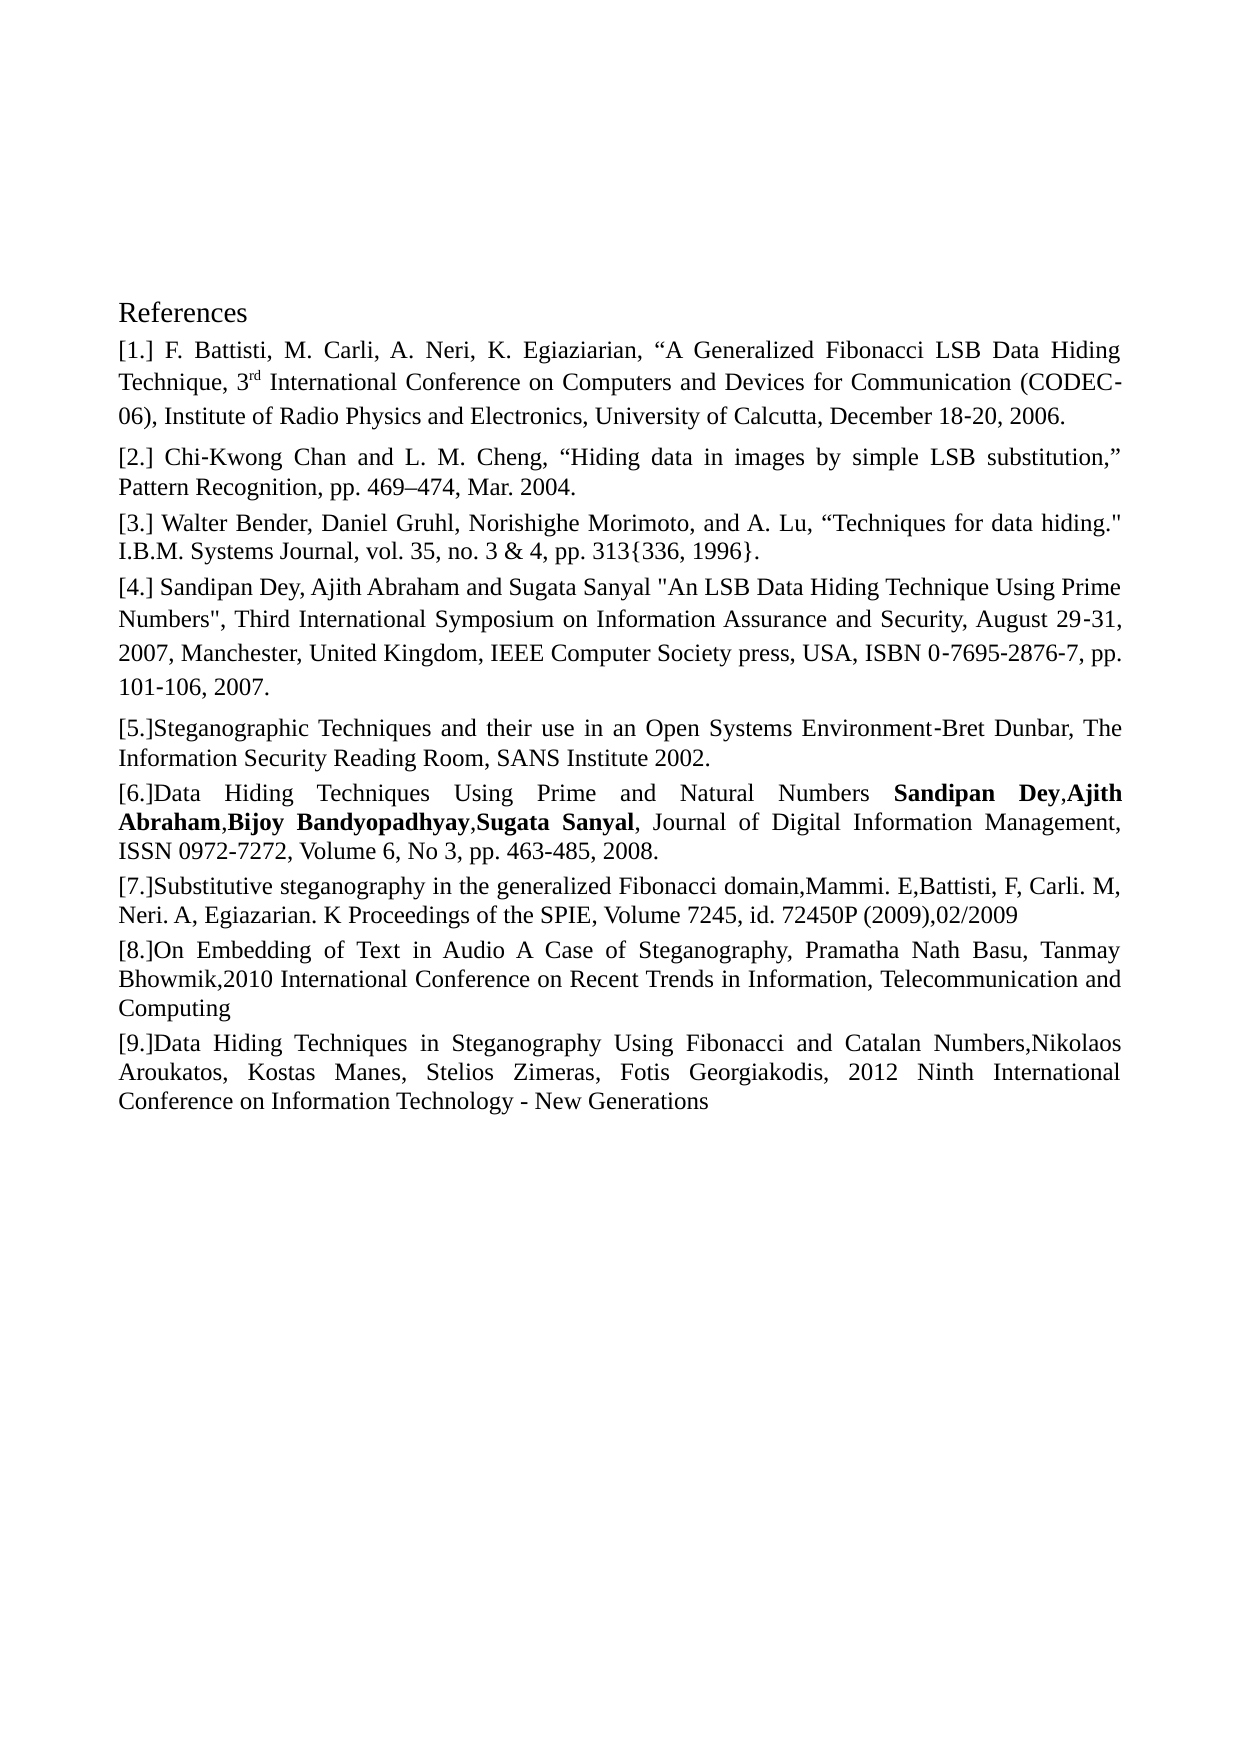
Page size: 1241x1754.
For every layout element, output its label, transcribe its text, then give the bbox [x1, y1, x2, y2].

text [7.]Substitutive steganography in the generalized Fibonacci domain,Mammi. E,Battisti, F, Carli. M, Neri. A, Egiazarian. K Proceedings of the SPIE, Volume 7245, id. 72450P (2009),02/2009 [118, 871, 1122, 929]
text References [118, 295, 1122, 328]
text [9.]Data Hiding Techniques in Steganography Using Fibonacci and Catalan Numbers,Nikolaos Aroukatos, Kostas Manes, Stelios Zimeras, Fotis Georgiakodis, 2012 Ninth International Conference on Information Technology - New Generations [118, 1028, 1122, 1114]
text [5.]Steganographic Techniques and their use in an Open Systems Environment‐Bret Dunbar, The Information Security Reading Room, SANS Institute 2002. [118, 709, 1122, 772]
text [8.]On Embedding of Text in Audio A Case of Steganography, Pramatha Nath Basu, Tanmay Bhowmik,2010 International Conference on Recent Trends in Information, Telecommunication and Computing [118, 935, 1122, 1022]
text [3.] Walter Bender, Daniel Gruhl, Norishighe Morimoto, and A. Lu, “Techniques for data hiding." I.B.M. Systems Journal, vol. 35, no. 3 & 4, pp. 313{336, 1996}. [118, 508, 1122, 565]
text [1.] F. Battisti, M. Carli, A. Neri, K. Egiaziarian, “A Generalized Fibonacci LSB Data Hiding Technique, 3rd International Conference on Computers and Devices for Communication (CODEC‐06), Institute of Radio Physics and Electronics, University of Calcutta, December 18‐20, 2006. [118, 335, 1122, 432]
text [2.] Chi‐Kwong Chan and L. M. Cheng, “Hiding data in images by simple LSB substitution,” Pattern Recognition, pp. 469–474, Mar. 2004. [118, 438, 1122, 501]
subtitle [6.]Data Hiding Techniques Using Prime and Natural Numbers Sandipan Dey,Ajith Abraham,Bijoy Bandyopadhyay,Sugata Sanyal, Journal of Digital Information Management, ISSN 0972-7272, Volume 6, No 3, pp. 463-485, 2008. [118, 778, 1122, 865]
text [4.] Sandipan Dey, Ajith Abraham and Sugata Sanyal "An LSB Data Hiding Technique Using Prime Numbers", Third International Symposium on Information Assurance and Security, August 29‐31, 2007, Manchester, United Kingdom, IEEE Computer Society press, USA, ISBN 0‐7695‐2876‐7, pp. 101‐106, 2007. [118, 572, 1122, 703]
